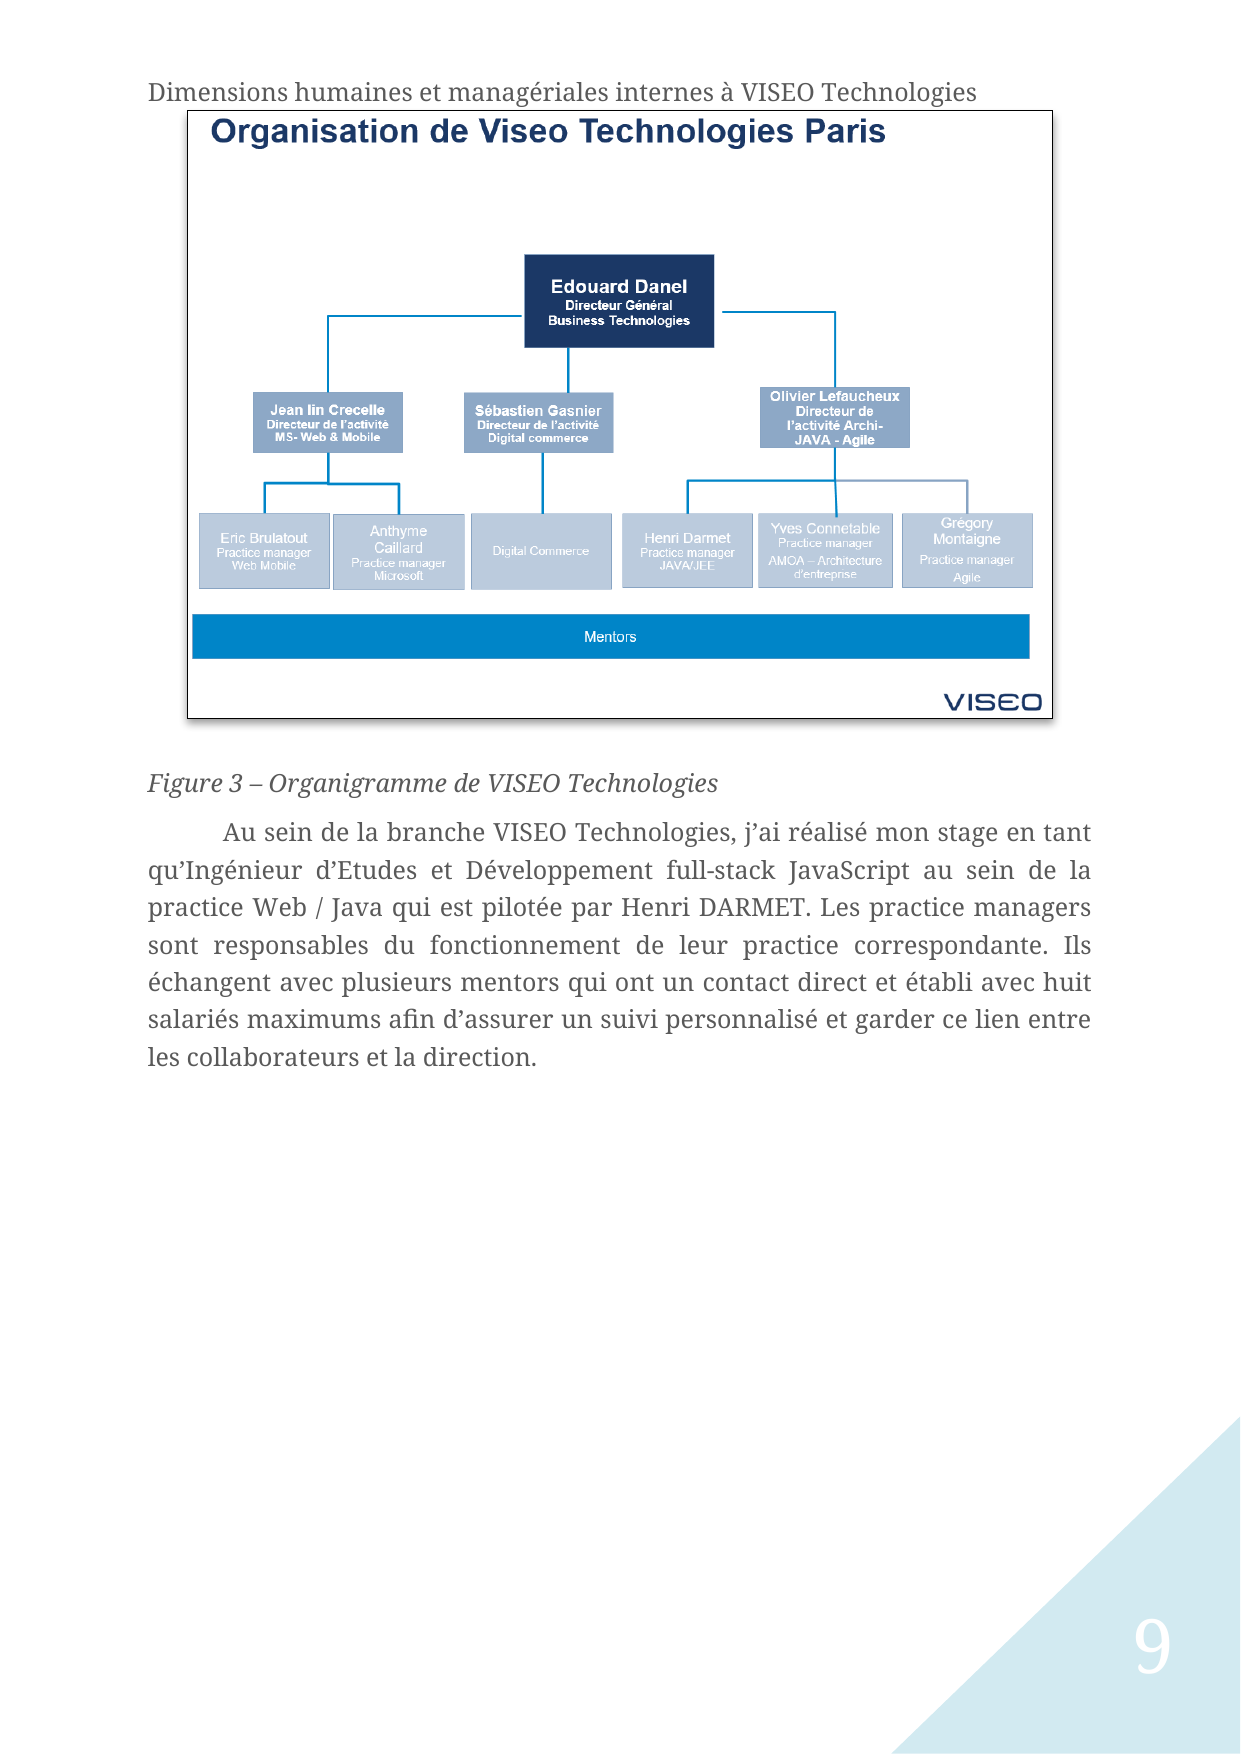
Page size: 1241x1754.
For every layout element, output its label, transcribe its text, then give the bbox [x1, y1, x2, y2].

picture [188, 111, 1052, 718]
